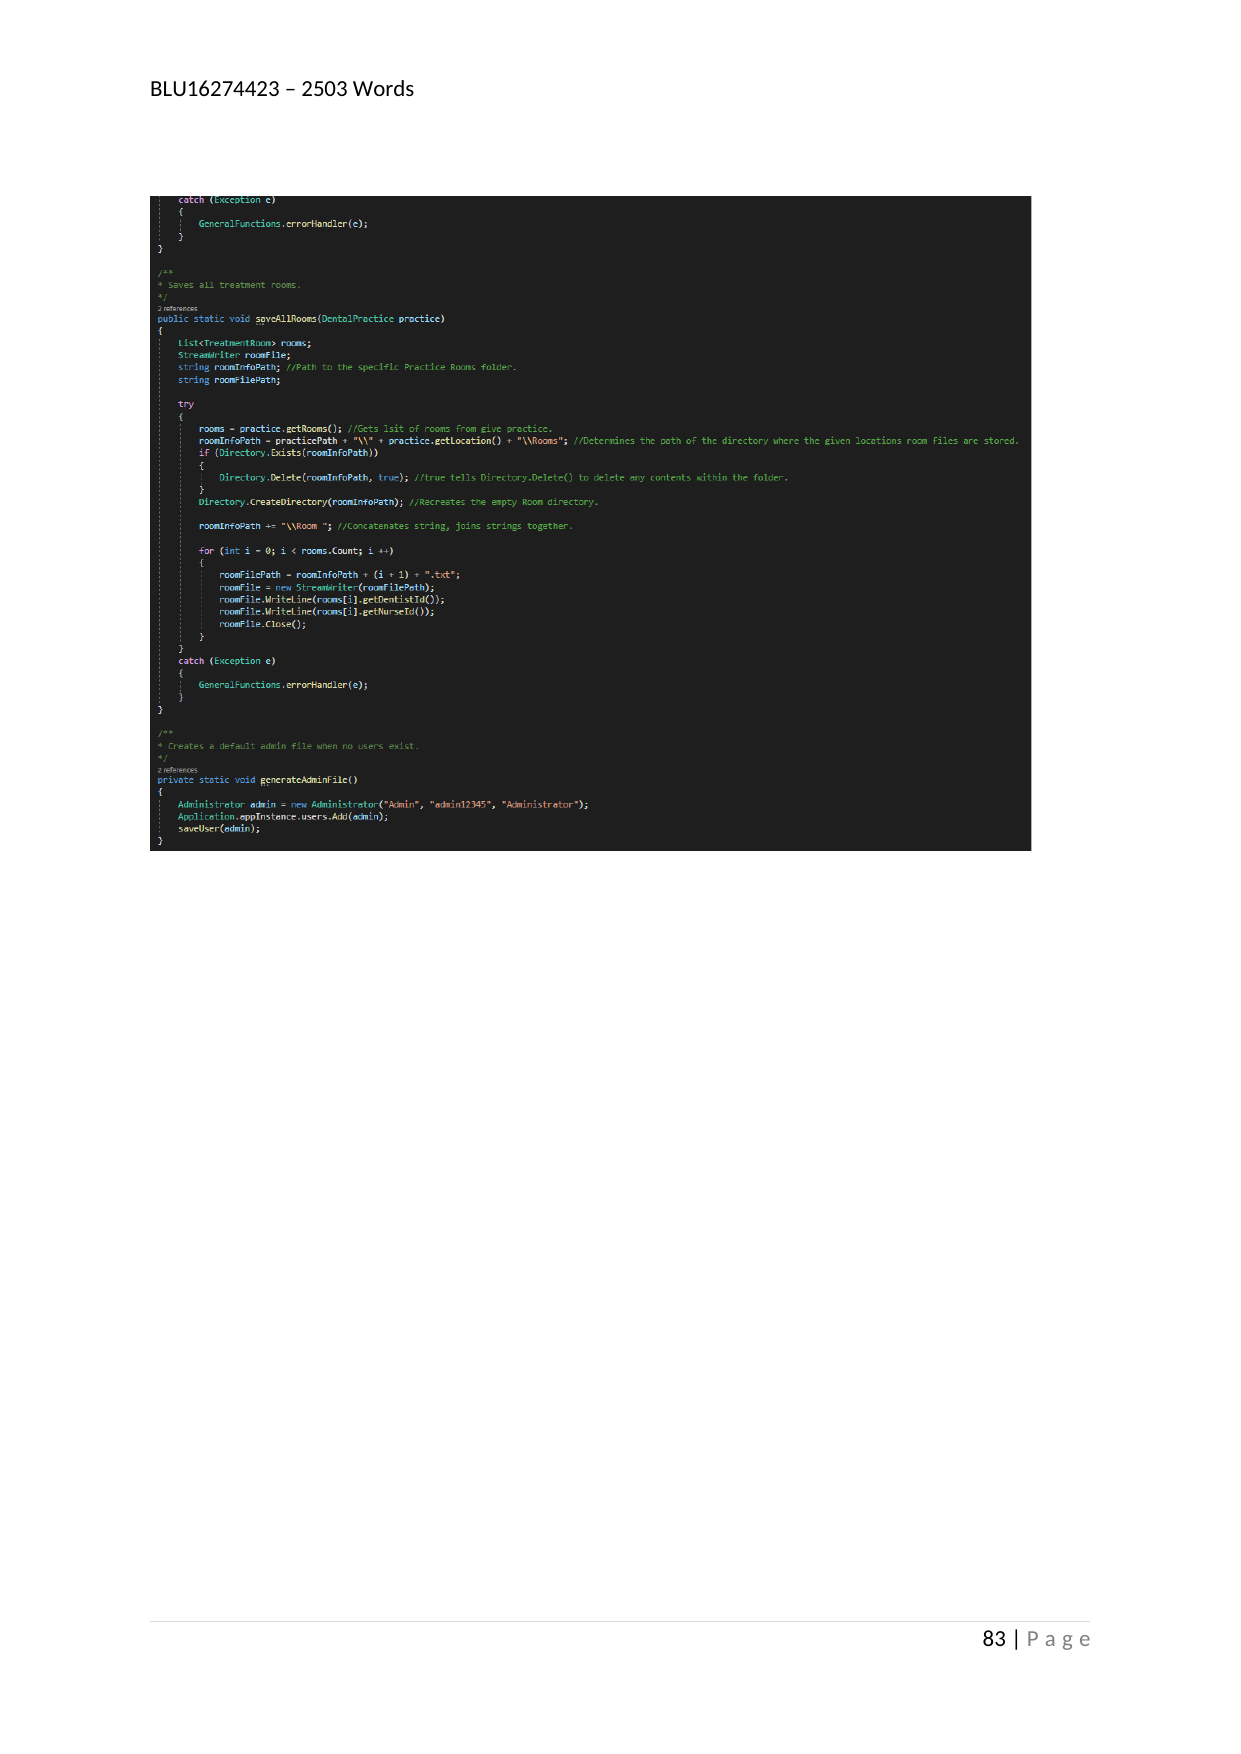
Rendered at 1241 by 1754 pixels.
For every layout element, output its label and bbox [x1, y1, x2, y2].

picture [150, 196, 1032, 851]
